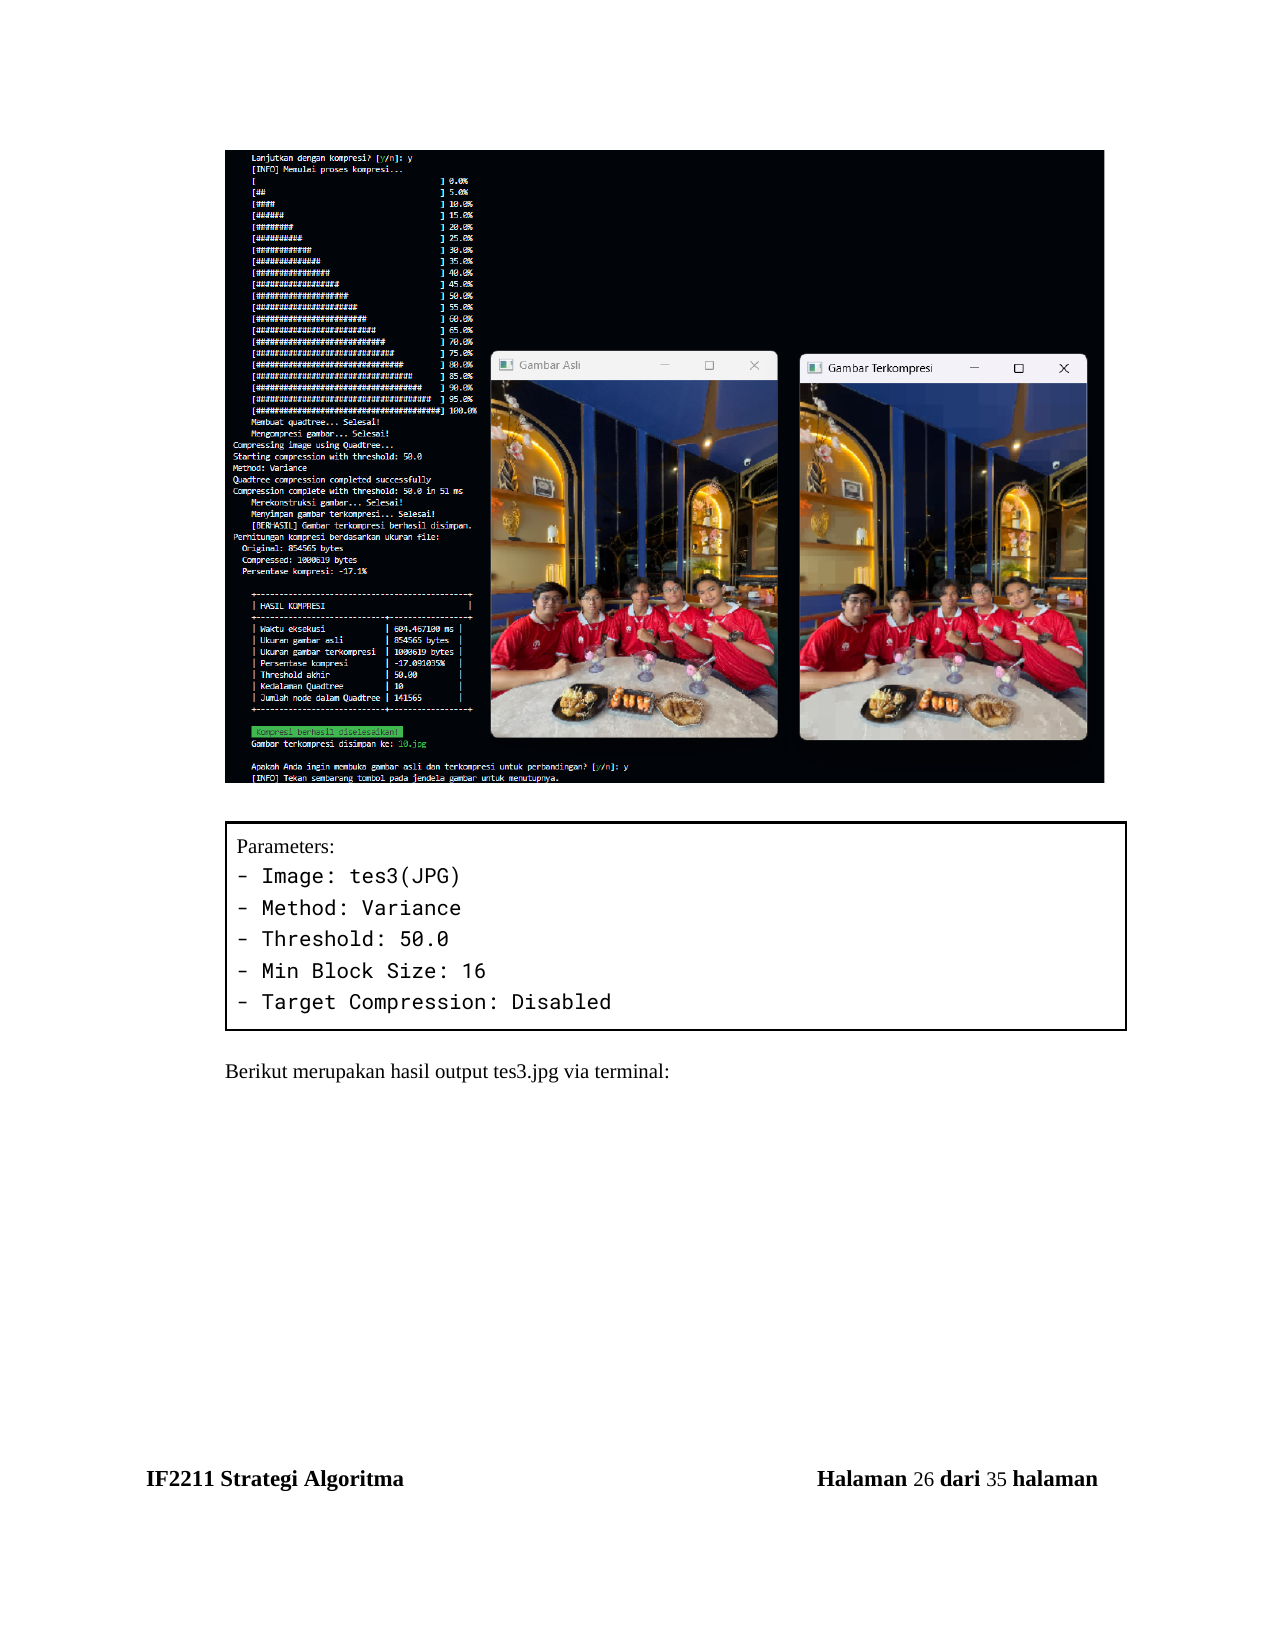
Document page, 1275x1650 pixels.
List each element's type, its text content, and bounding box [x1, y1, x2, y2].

text Berikut merupakan hasil output tes3.jpg via terminal: [150, 1059, 1125, 1083]
picture [225, 150, 1105, 783]
